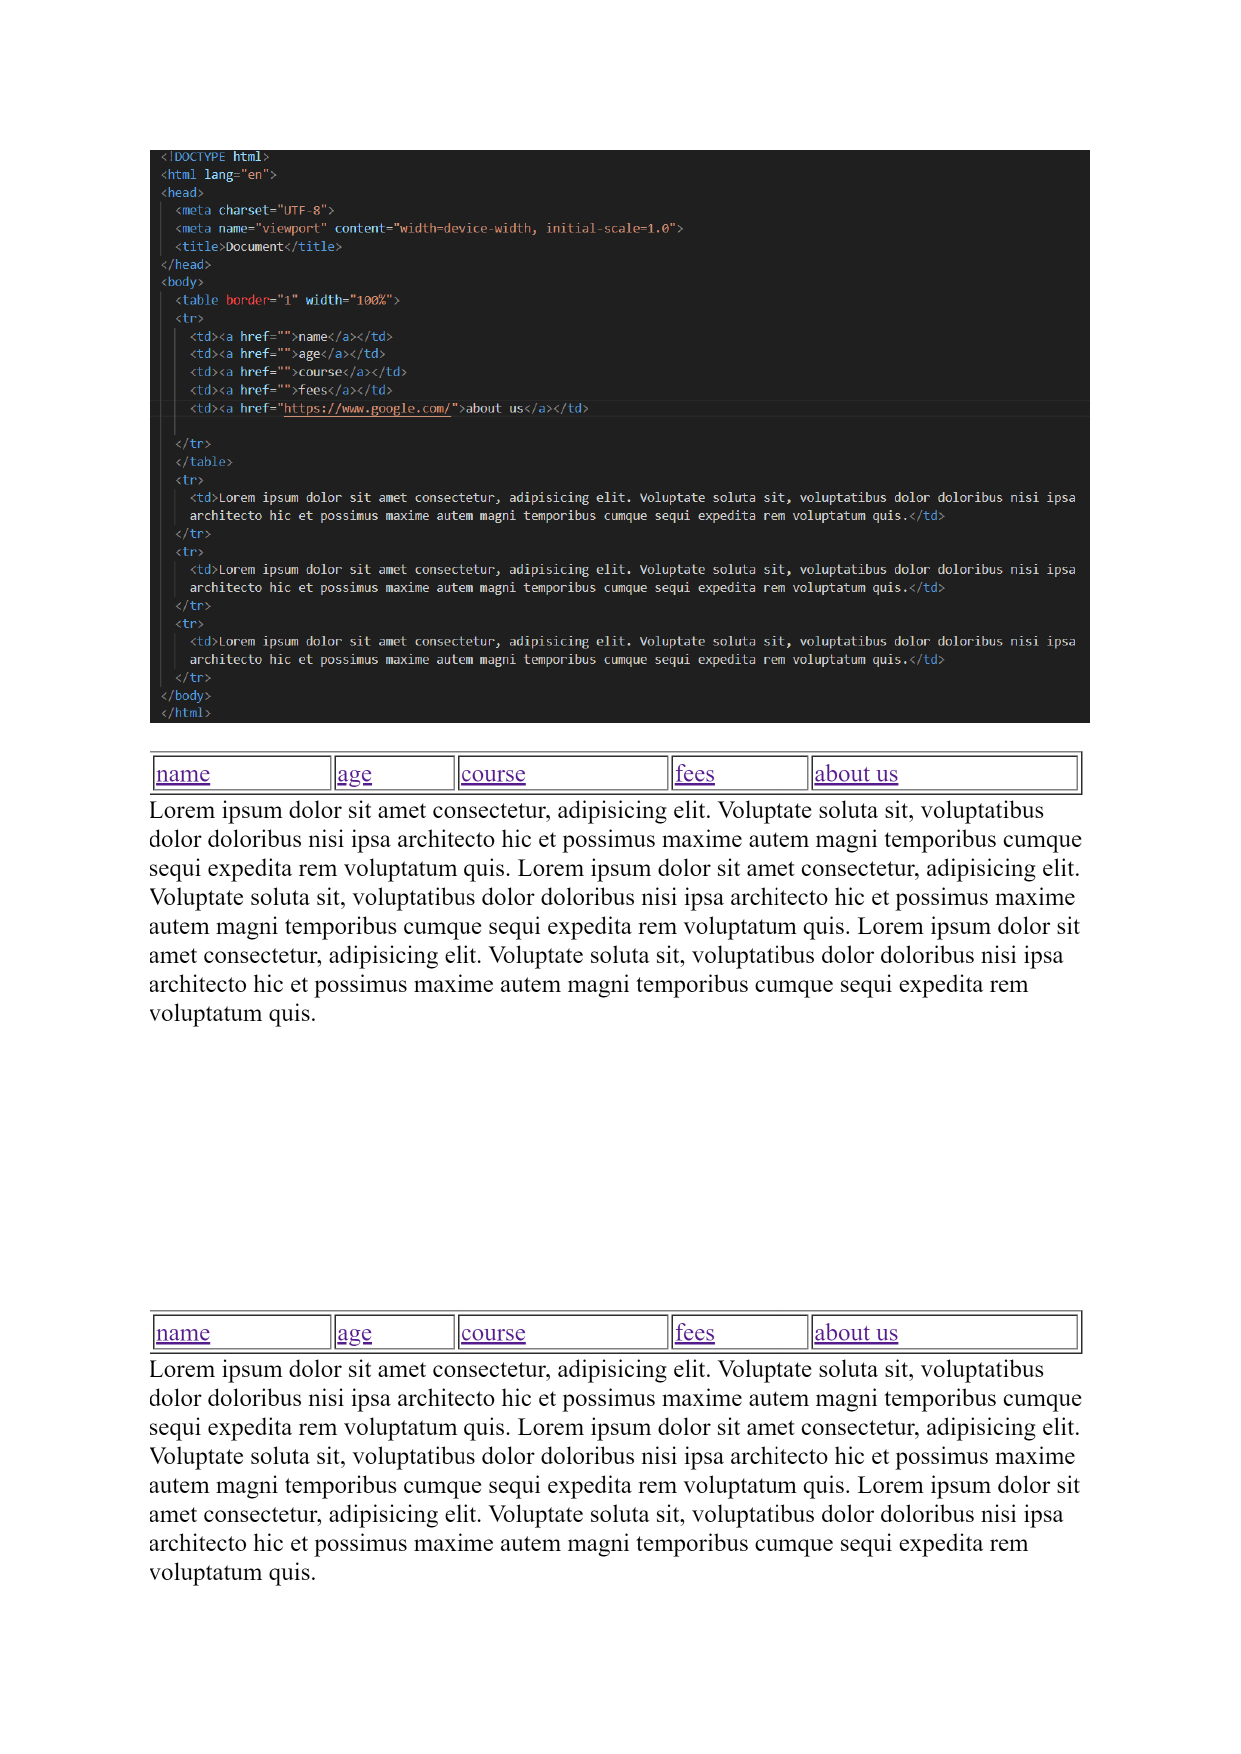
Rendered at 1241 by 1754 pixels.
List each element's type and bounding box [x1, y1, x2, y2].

picture [150, 1299, 1090, 1597]
picture [150, 740, 1090, 1038]
picture [150, 150, 1090, 723]
